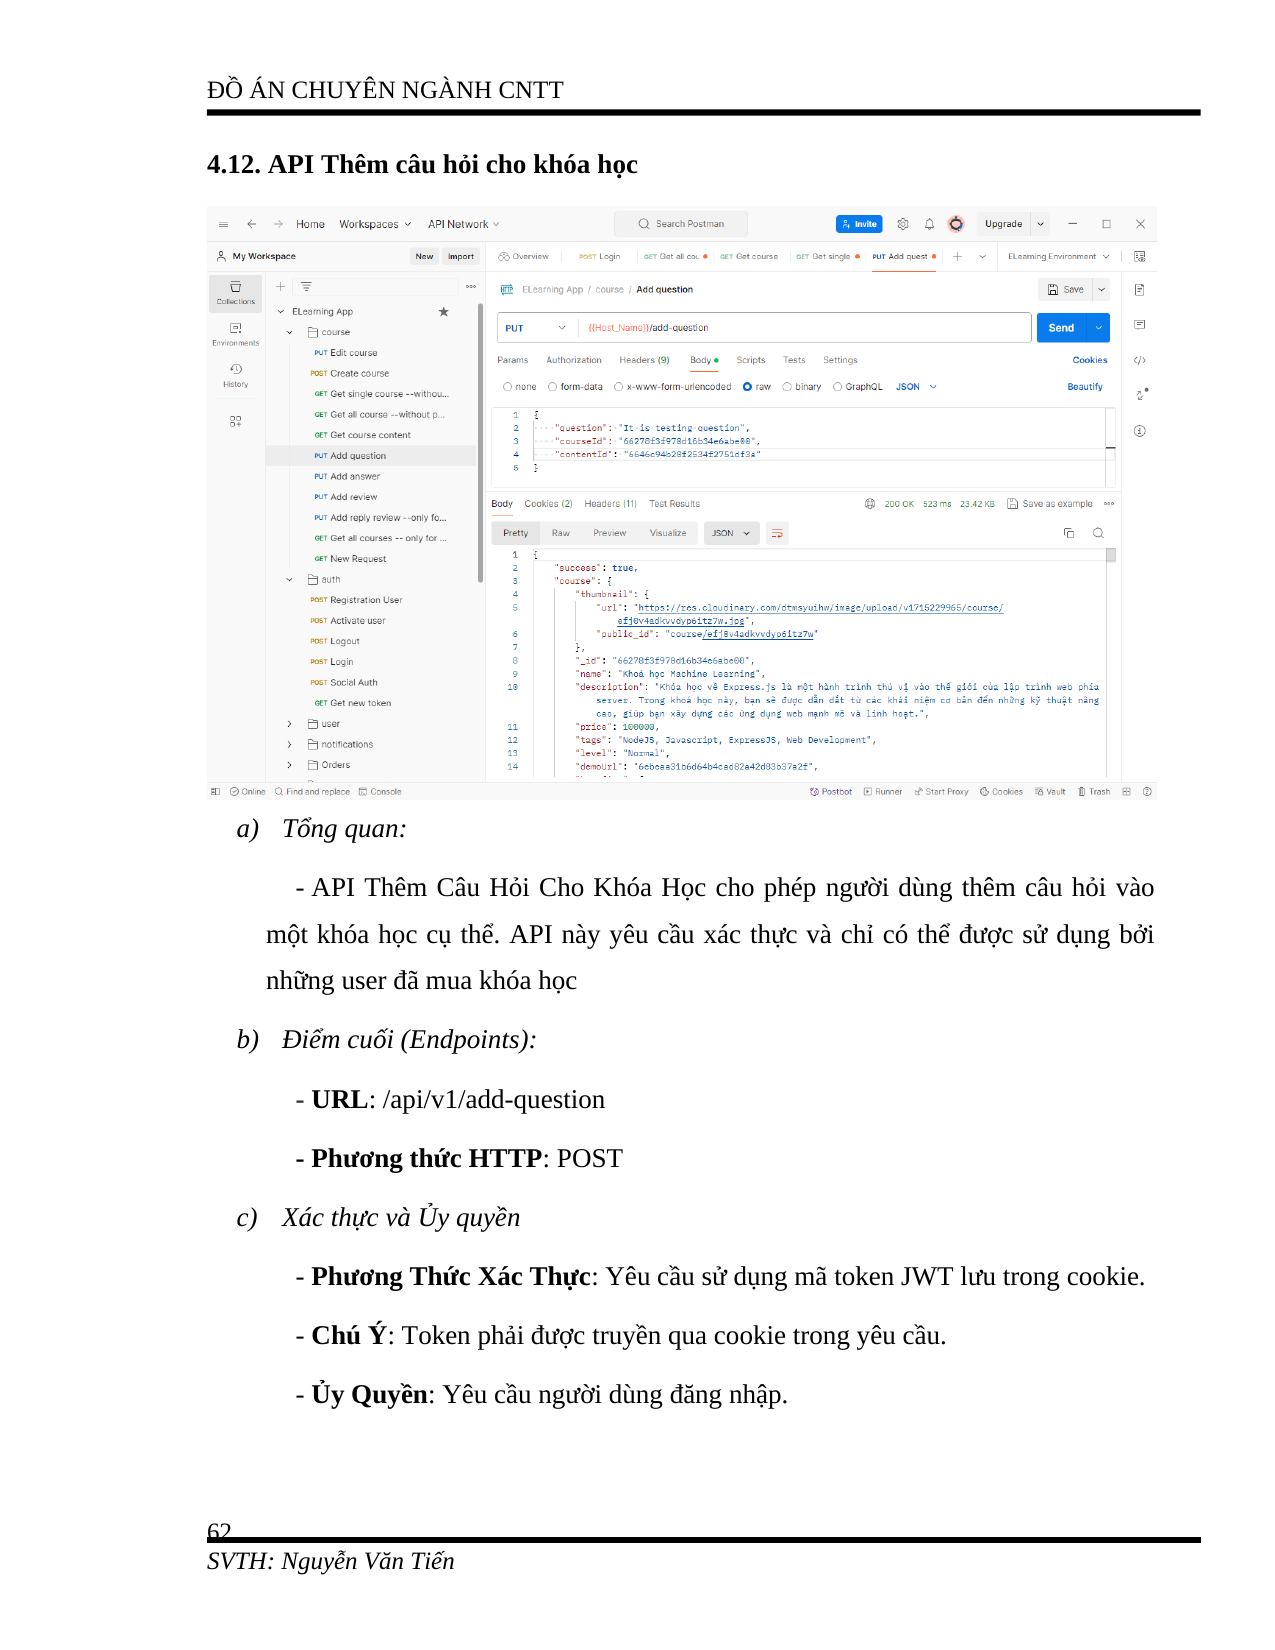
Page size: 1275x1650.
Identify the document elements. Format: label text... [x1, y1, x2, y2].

text API Thêm Câu Hỏi Cho Khóa Học cho phép người dùng thêm câu hỏi vào một khóa học cụ thể. API này yêu cầu xác thực và chỉ có thể được sử dụng bởi những user đã mua khóa học [266, 871, 1157, 996]
subtitle Tổng quan: [236, 812, 1157, 843]
text Ủy Quyền: Yêu cầu người dùng đăng nhập. [266, 1378, 1157, 1410]
text Phương thức HTTP: POST [266, 1142, 1157, 1173]
text Chú Ý: Token phải được truyền qua cookie trong yêu cầu. [266, 1319, 1157, 1351]
subtitle API Thêm câu hỏi cho khóa học [207, 148, 1157, 179]
subtitle Điểm cuối (Endpoints): [236, 1023, 1157, 1055]
subtitle Xác thực và Ủy quyền [236, 1201, 1157, 1232]
text URL: /api/v1/add-question [266, 1083, 1157, 1114]
text Phương Thức Xác Thực: Yêu cầu sử dụng mã token JWT lưu trong cookie. [266, 1260, 1157, 1291]
picture [206, 206, 1157, 800]
